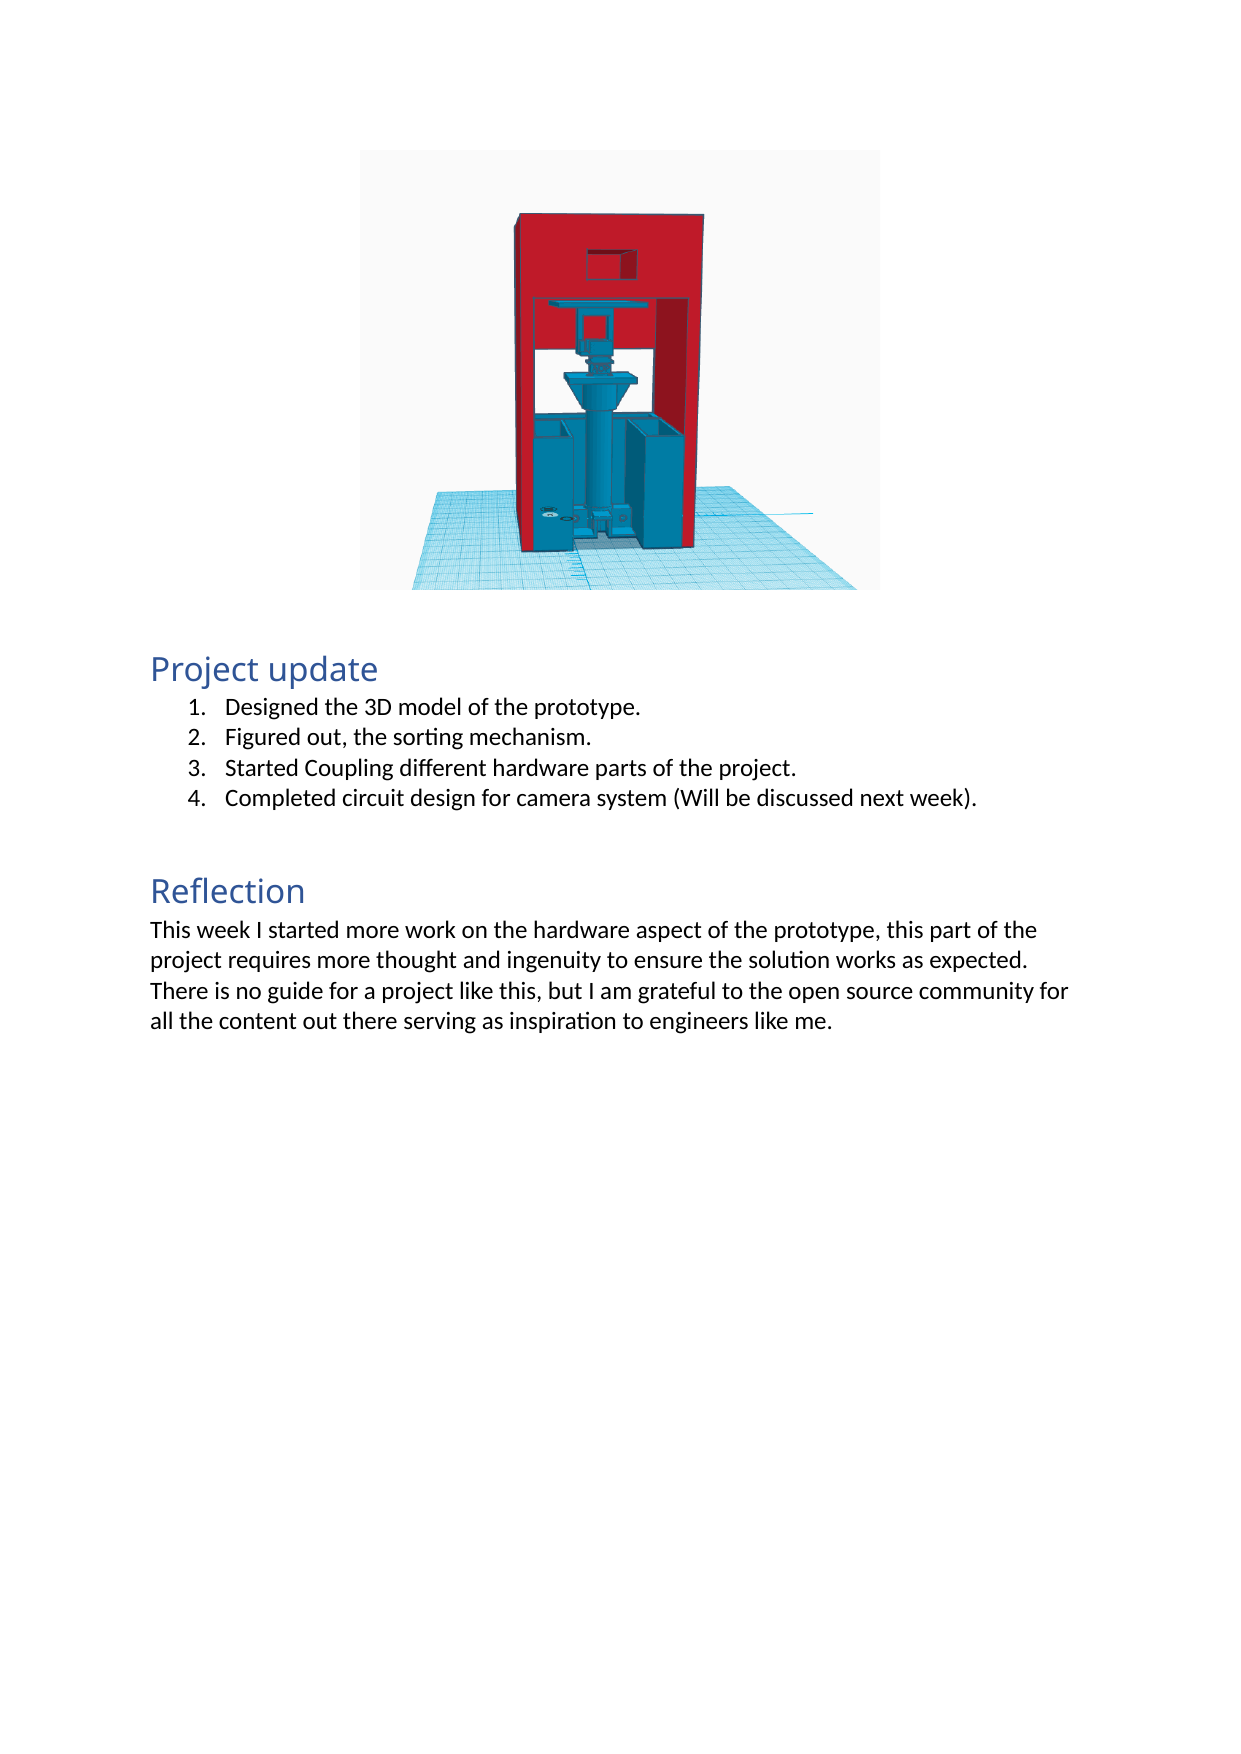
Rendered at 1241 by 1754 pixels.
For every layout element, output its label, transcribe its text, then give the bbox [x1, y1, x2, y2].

picture [360, 150, 880, 590]
list Started Coupling different hardware parts of the project. [187, 752, 1090, 782]
list Completed circuit design for camera system (Will be discussed next week). [187, 782, 1090, 813]
text This week I started more work on the hardware aspect of the prototype, this part of the project requires more thought and ingenuity to ensure the solution works as expected. There is no guide for a project like this, but I am grateful to the open source community for all the content out there serving as inspiration to engineers like me. [150, 914, 1090, 1036]
subtitle Project update [150, 645, 1090, 691]
subtitle Reflection [150, 868, 1090, 914]
list Designed the 3D model of the prototype. [187, 691, 1090, 721]
list Figured out, the sorting mechanism. [187, 721, 1090, 752]
